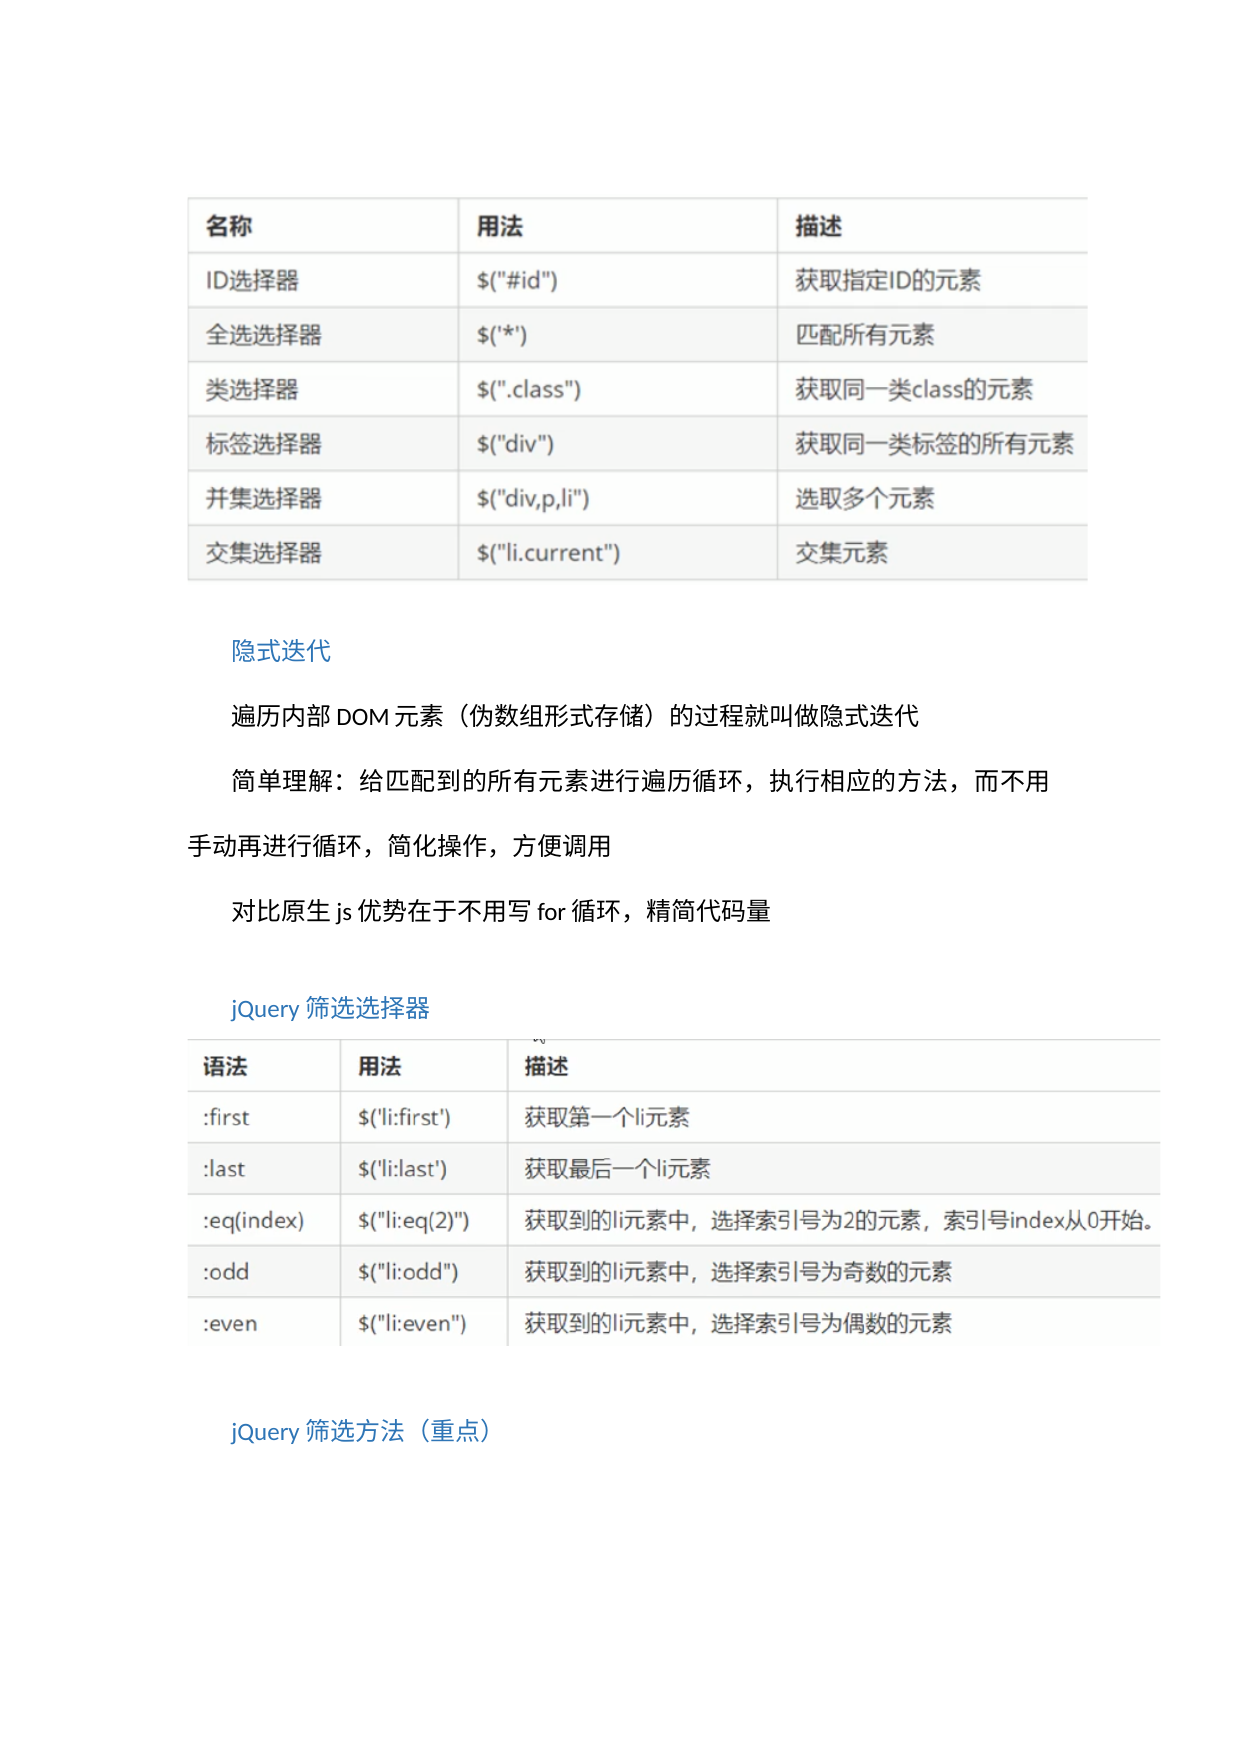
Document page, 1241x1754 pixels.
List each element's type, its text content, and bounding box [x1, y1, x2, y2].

list 简单理解：给匹配到的所有元素进行遍历循环，执行相应的方法，而不用手动再进行循环，简化操作，方便调用 [187, 747, 1053, 877]
list jQuery筛选方法（重点） [187, 1397, 1053, 1462]
picture [187, 194, 1088, 585]
picture [187, 1039, 1161, 1346]
list 遍历内部DOM元素（伪数组形式存储）的过程就叫做隐式迭代 [187, 682, 1053, 747]
list 隐式迭代 [187, 617, 1053, 682]
list jQuery筛选选择器 [187, 974, 1053, 1039]
list 对比原生js优势在于不用写for循环，精简代码量 [187, 877, 1053, 942]
